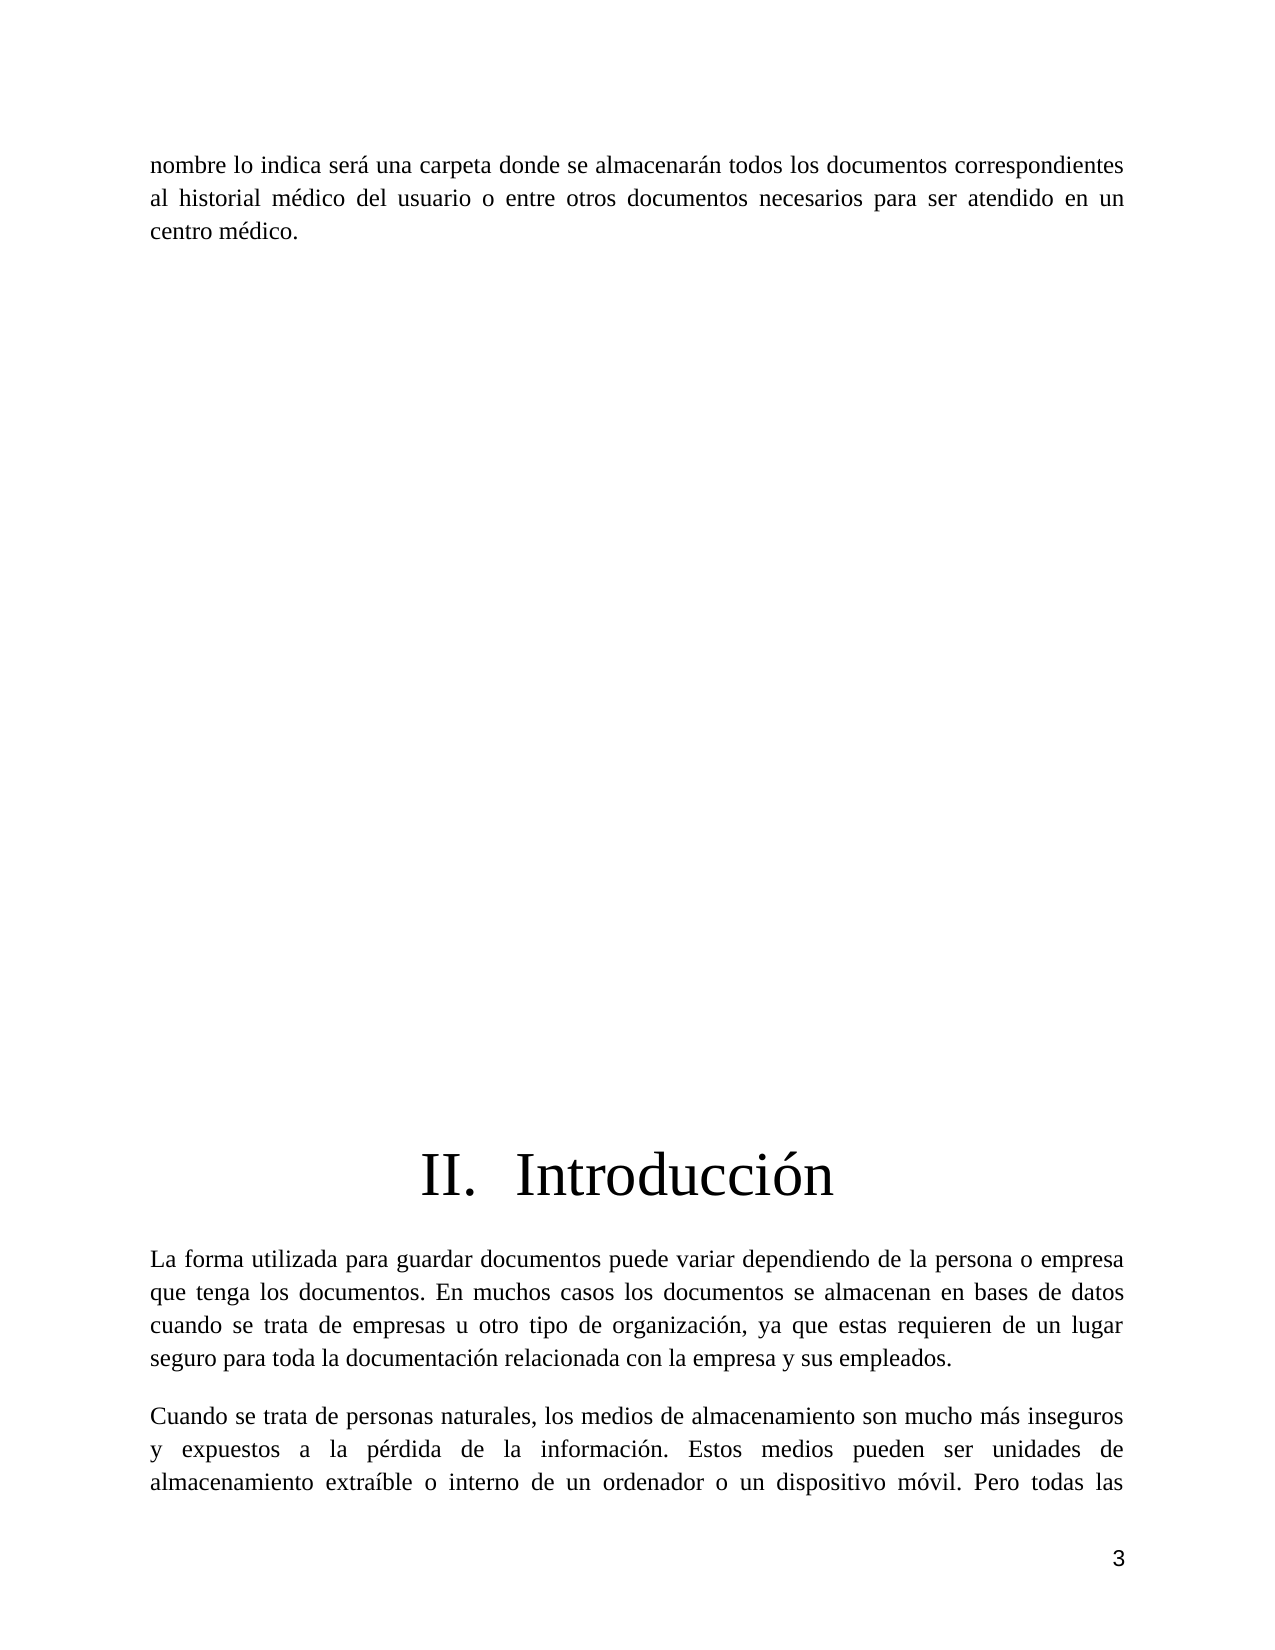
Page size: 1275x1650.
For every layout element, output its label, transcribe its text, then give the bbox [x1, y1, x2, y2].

subtitle Introducción [187, 1137, 1125, 1208]
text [150, 150, 1125, 245]
text La forma utilizada para guardar documentos puede variar dependiendo de la persona o empresa que tenga los documentos. En muchos casos los documentos se almacenan en bases de datos cuando se trata de empresas u otro tipo de organización, ya que estas requieren de un lugar seguro para toda la documentación relacionada con la empresa y sus empleados. [150, 1244, 1125, 1372]
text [150, 1401, 1125, 1496]
